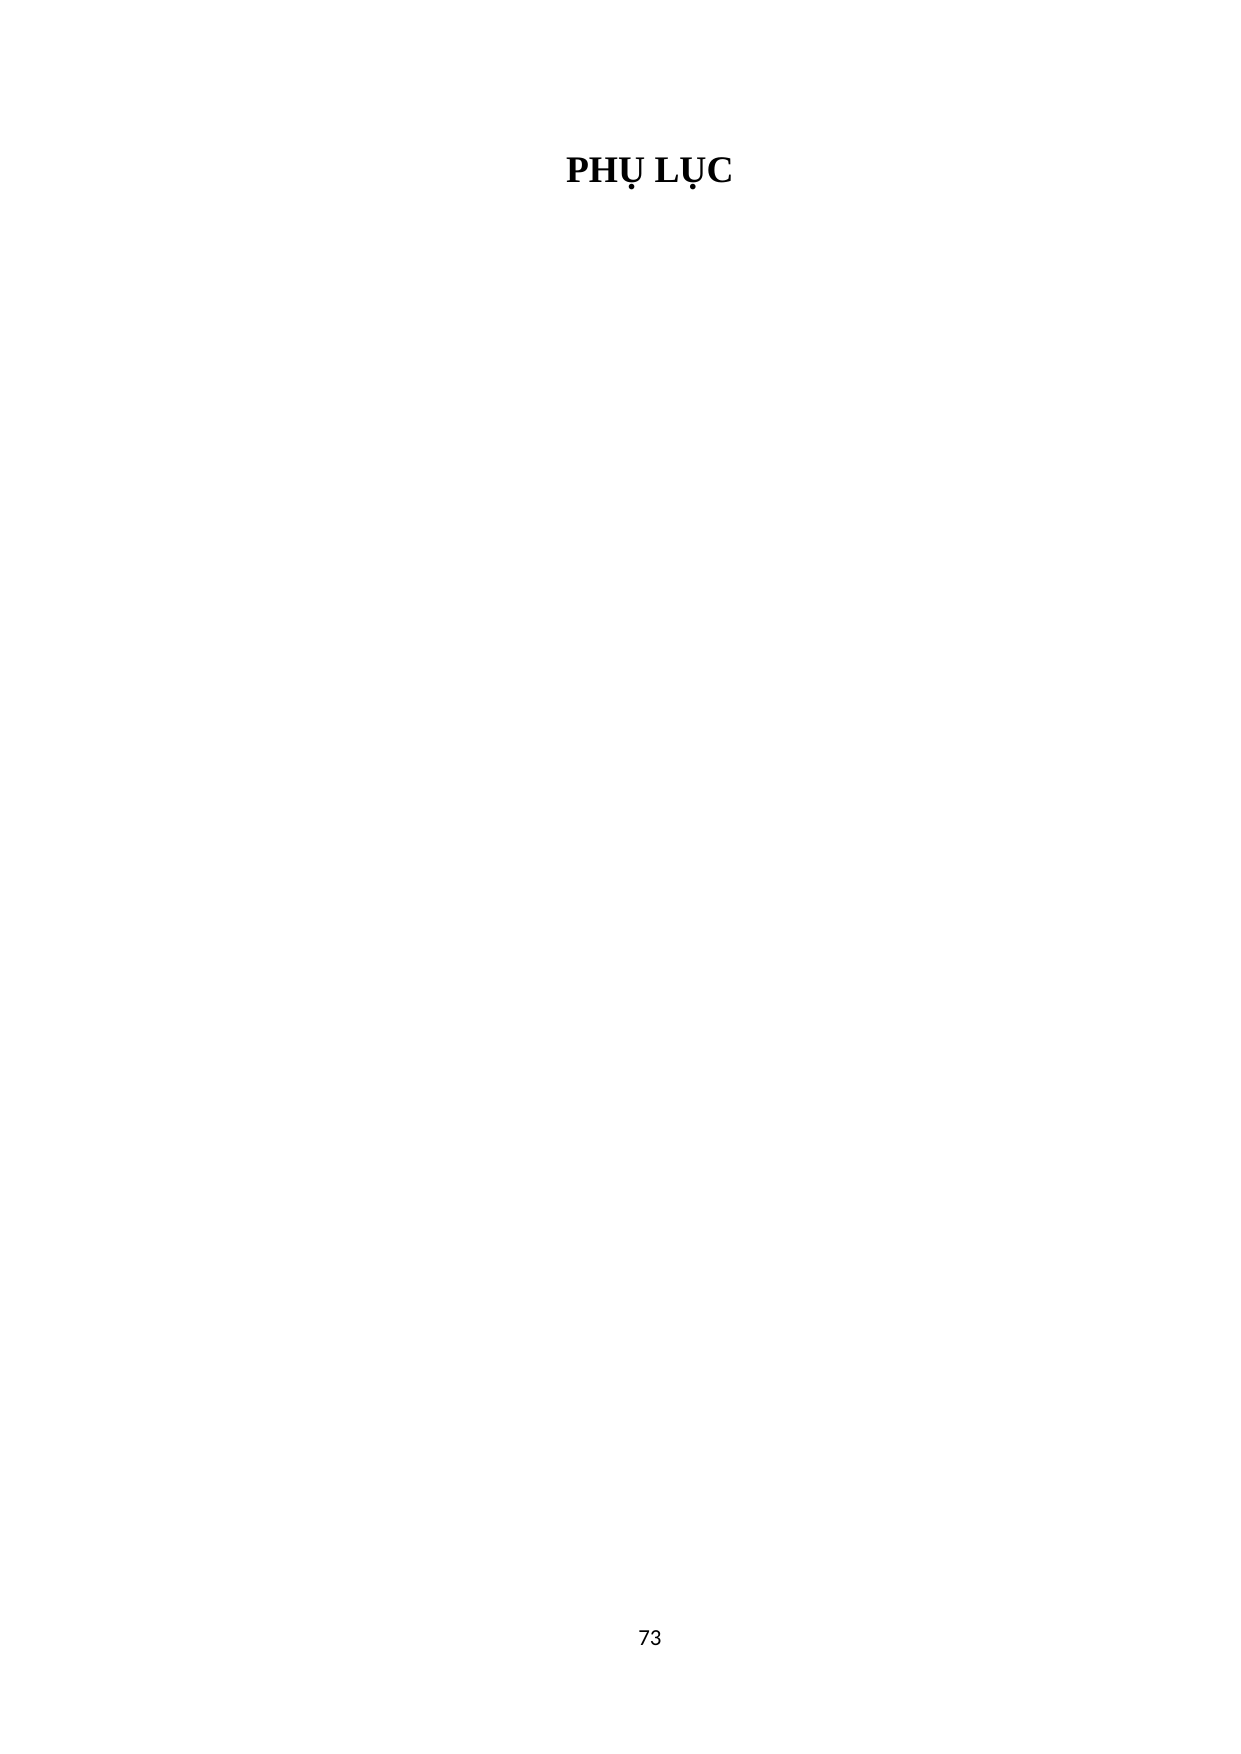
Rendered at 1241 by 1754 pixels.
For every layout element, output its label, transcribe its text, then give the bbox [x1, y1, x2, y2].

subtitle PHỤ LỤC [207, 148, 1092, 191]
